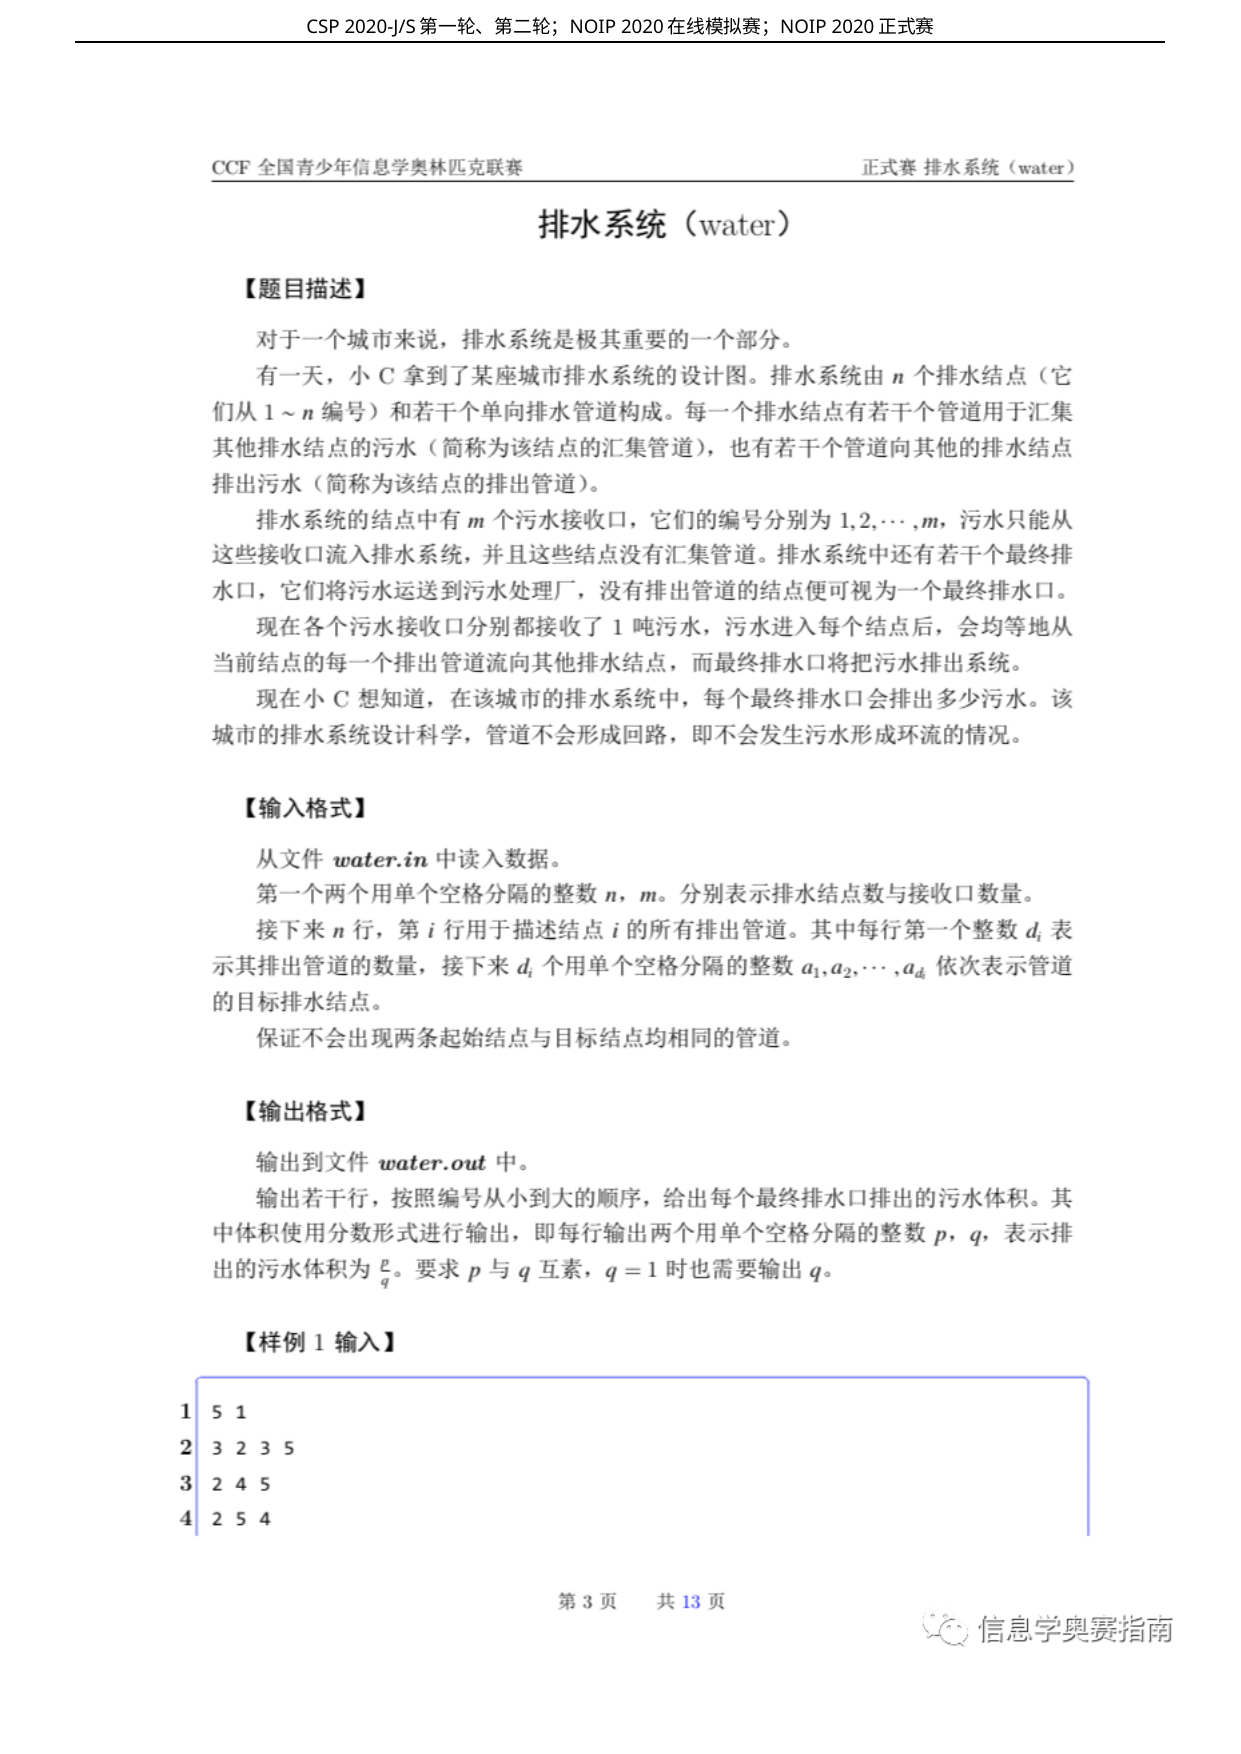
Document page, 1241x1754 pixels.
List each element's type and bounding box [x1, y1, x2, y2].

picture [75, 75, 1210, 1679]
